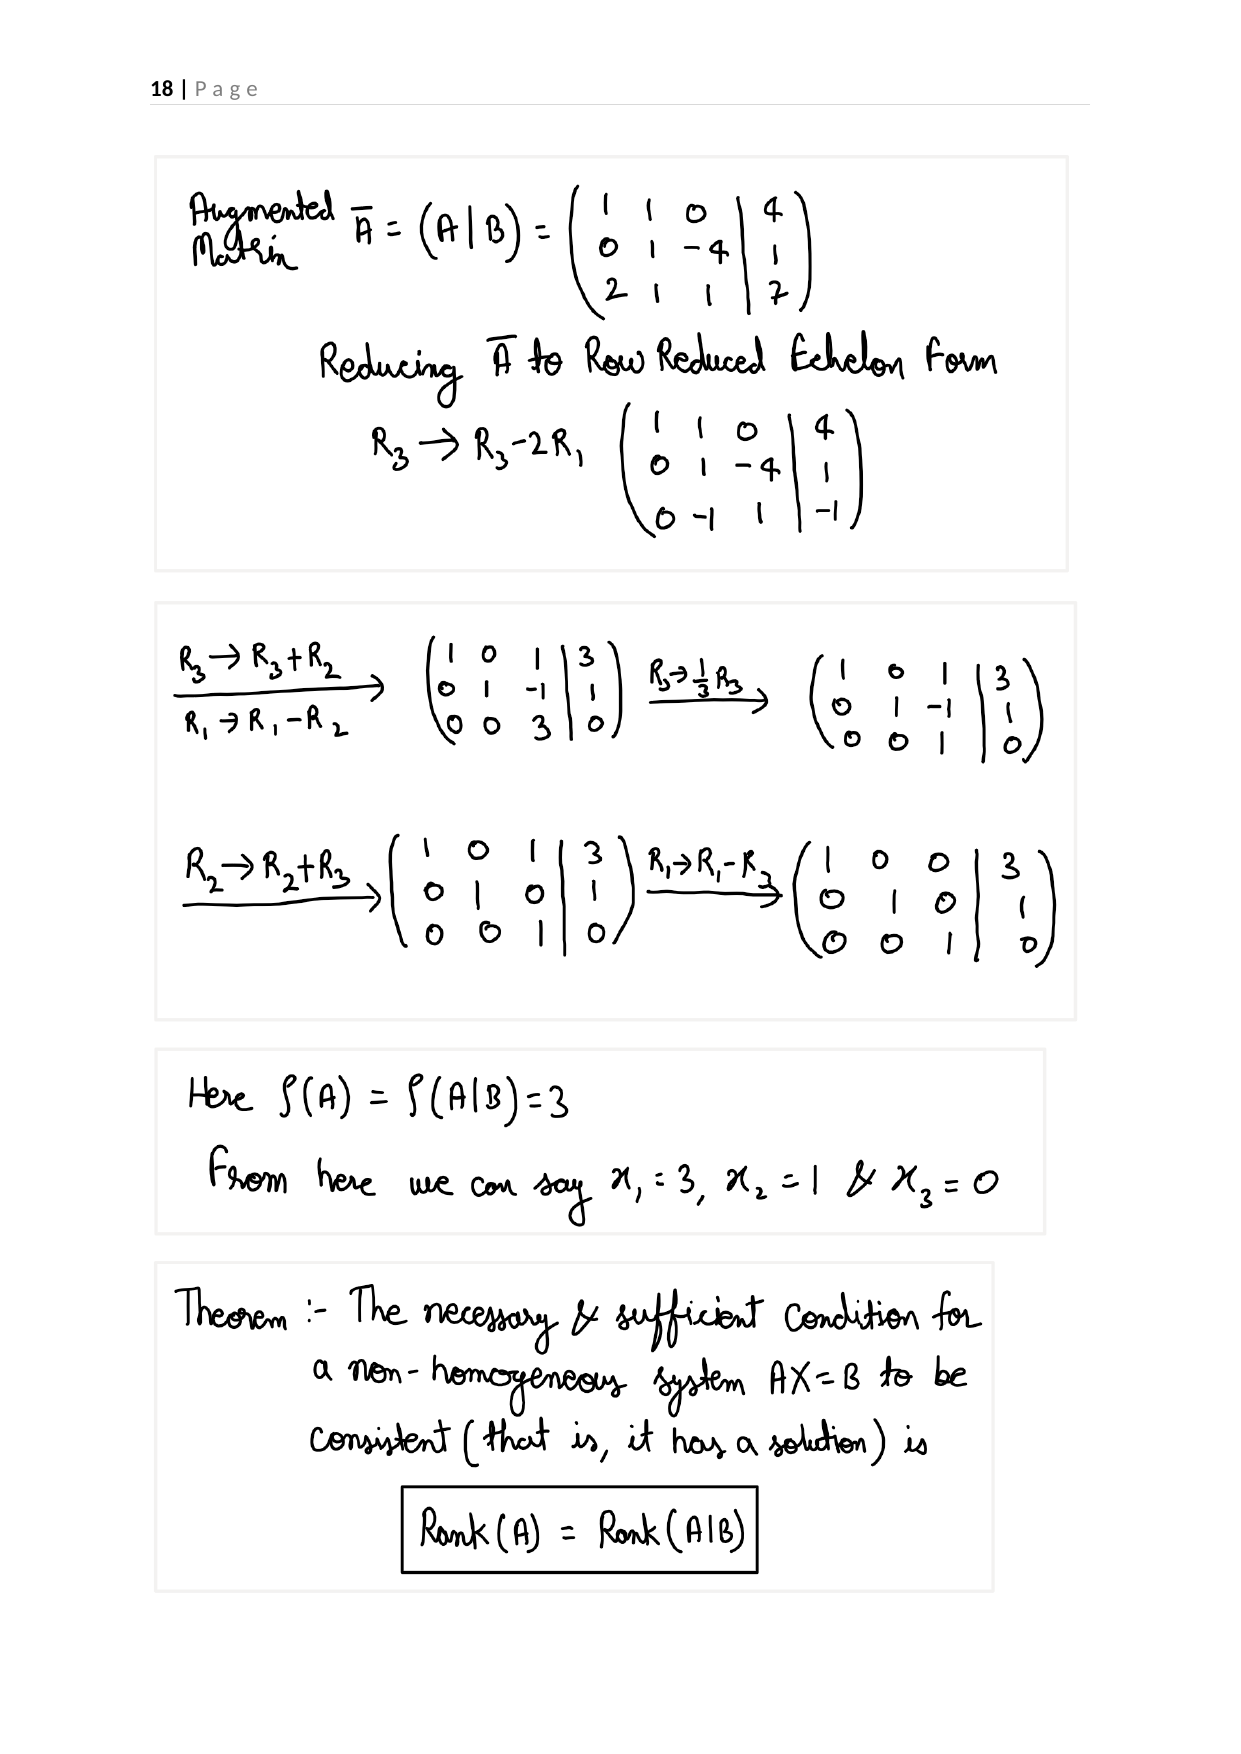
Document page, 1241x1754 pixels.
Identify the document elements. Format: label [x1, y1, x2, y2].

picture [150, 1256, 997, 1597]
picture [150, 595, 1080, 1026]
picture [150, 150, 1072, 577]
picture [150, 1043, 1049, 1238]
